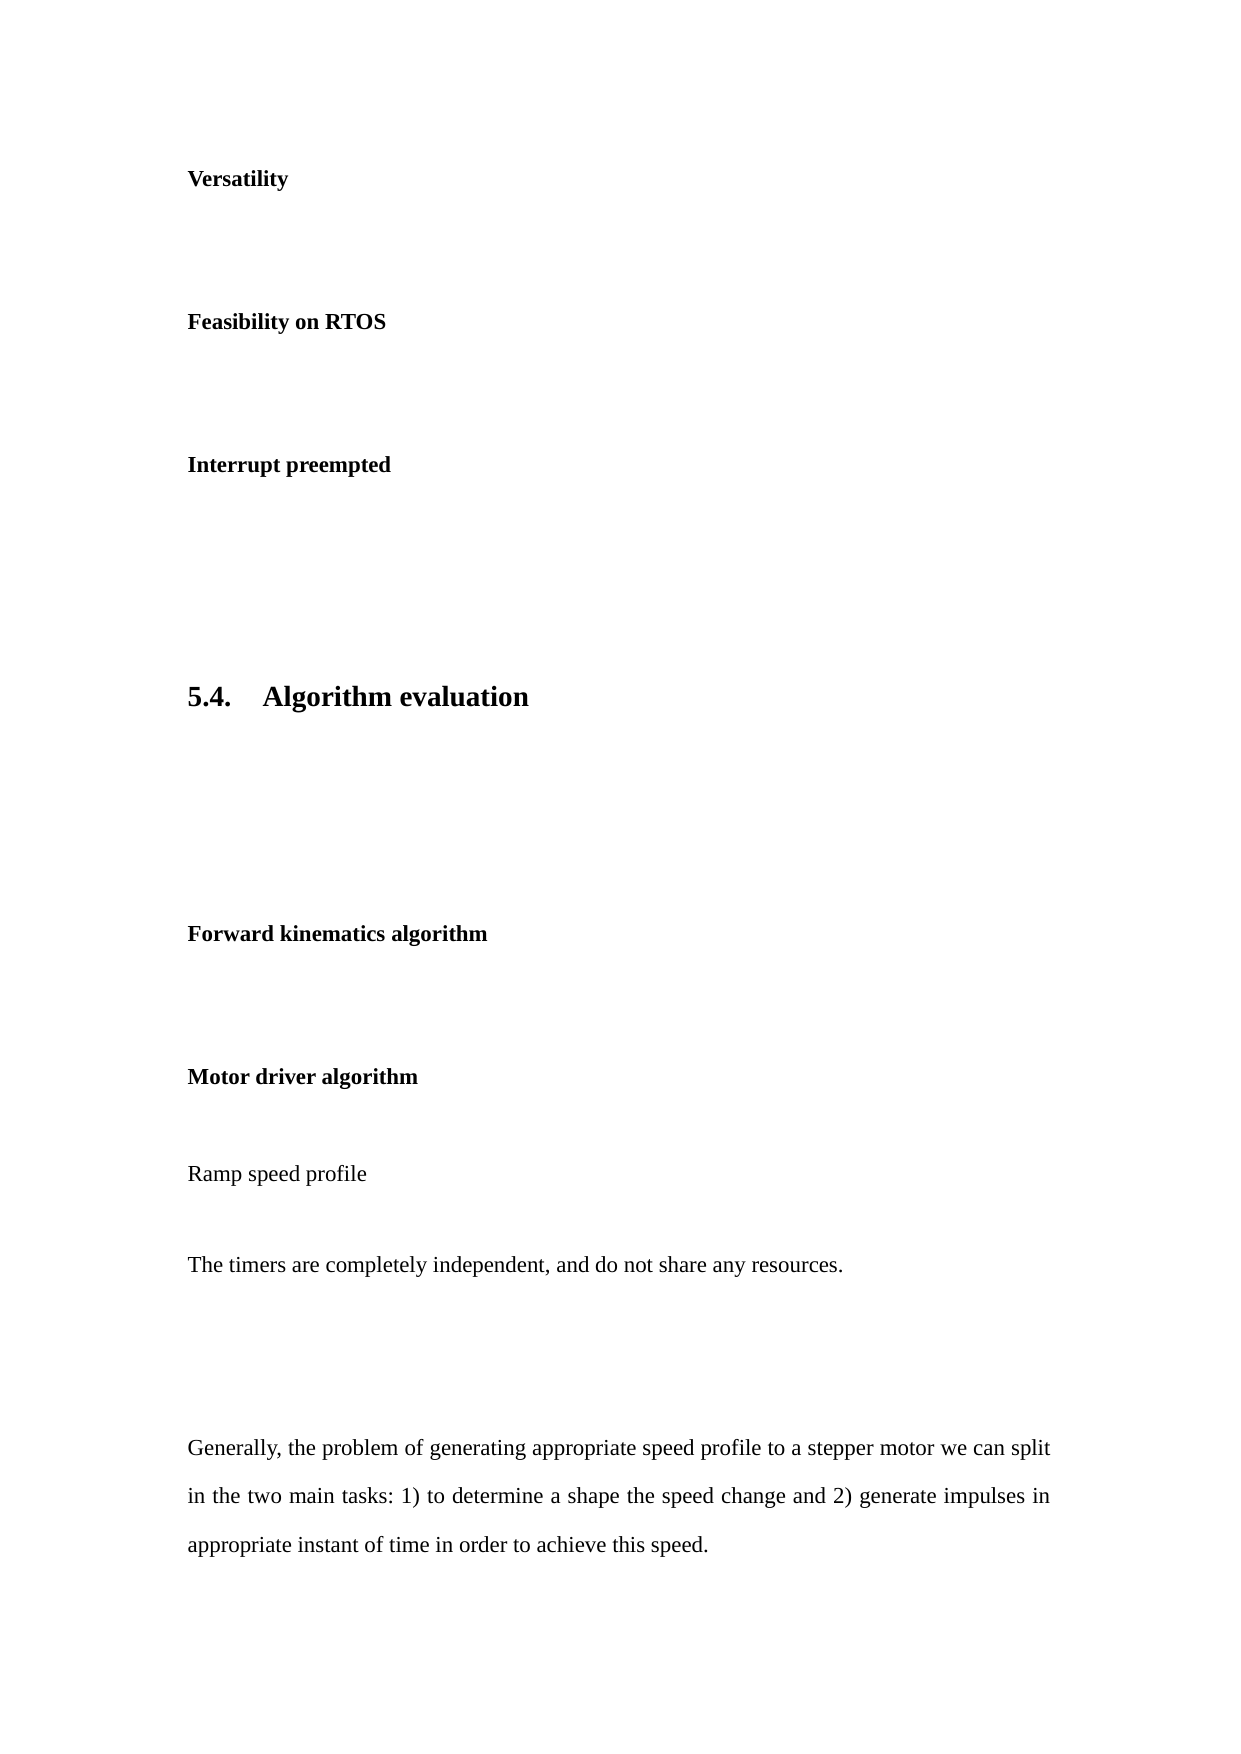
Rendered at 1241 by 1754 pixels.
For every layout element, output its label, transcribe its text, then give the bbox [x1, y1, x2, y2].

subtitle Motor driver algorithm [187, 1060, 1053, 1092]
subtitle Algorithm evaluation [187, 663, 1053, 728]
text The timers are completely independent, and do not share any resources. [187, 1248, 1053, 1281]
subtitle Feasibility on RTOS [187, 305, 1053, 337]
subtitle Versatility [187, 162, 1053, 194]
text Generally, the problem of generating appropriate speed profile to a stepper motor we can split in the two main tasks: 1) to determine a shape the speed change and 2) generate impulses in appropriate instant of time in order to achieve this speed. [187, 1431, 1053, 1561]
subtitle Interrupt preempted [187, 448, 1053, 480]
subtitle Forward kinematics algorithm [187, 917, 1053, 949]
text Ramp speed profile [187, 1157, 1053, 1189]
